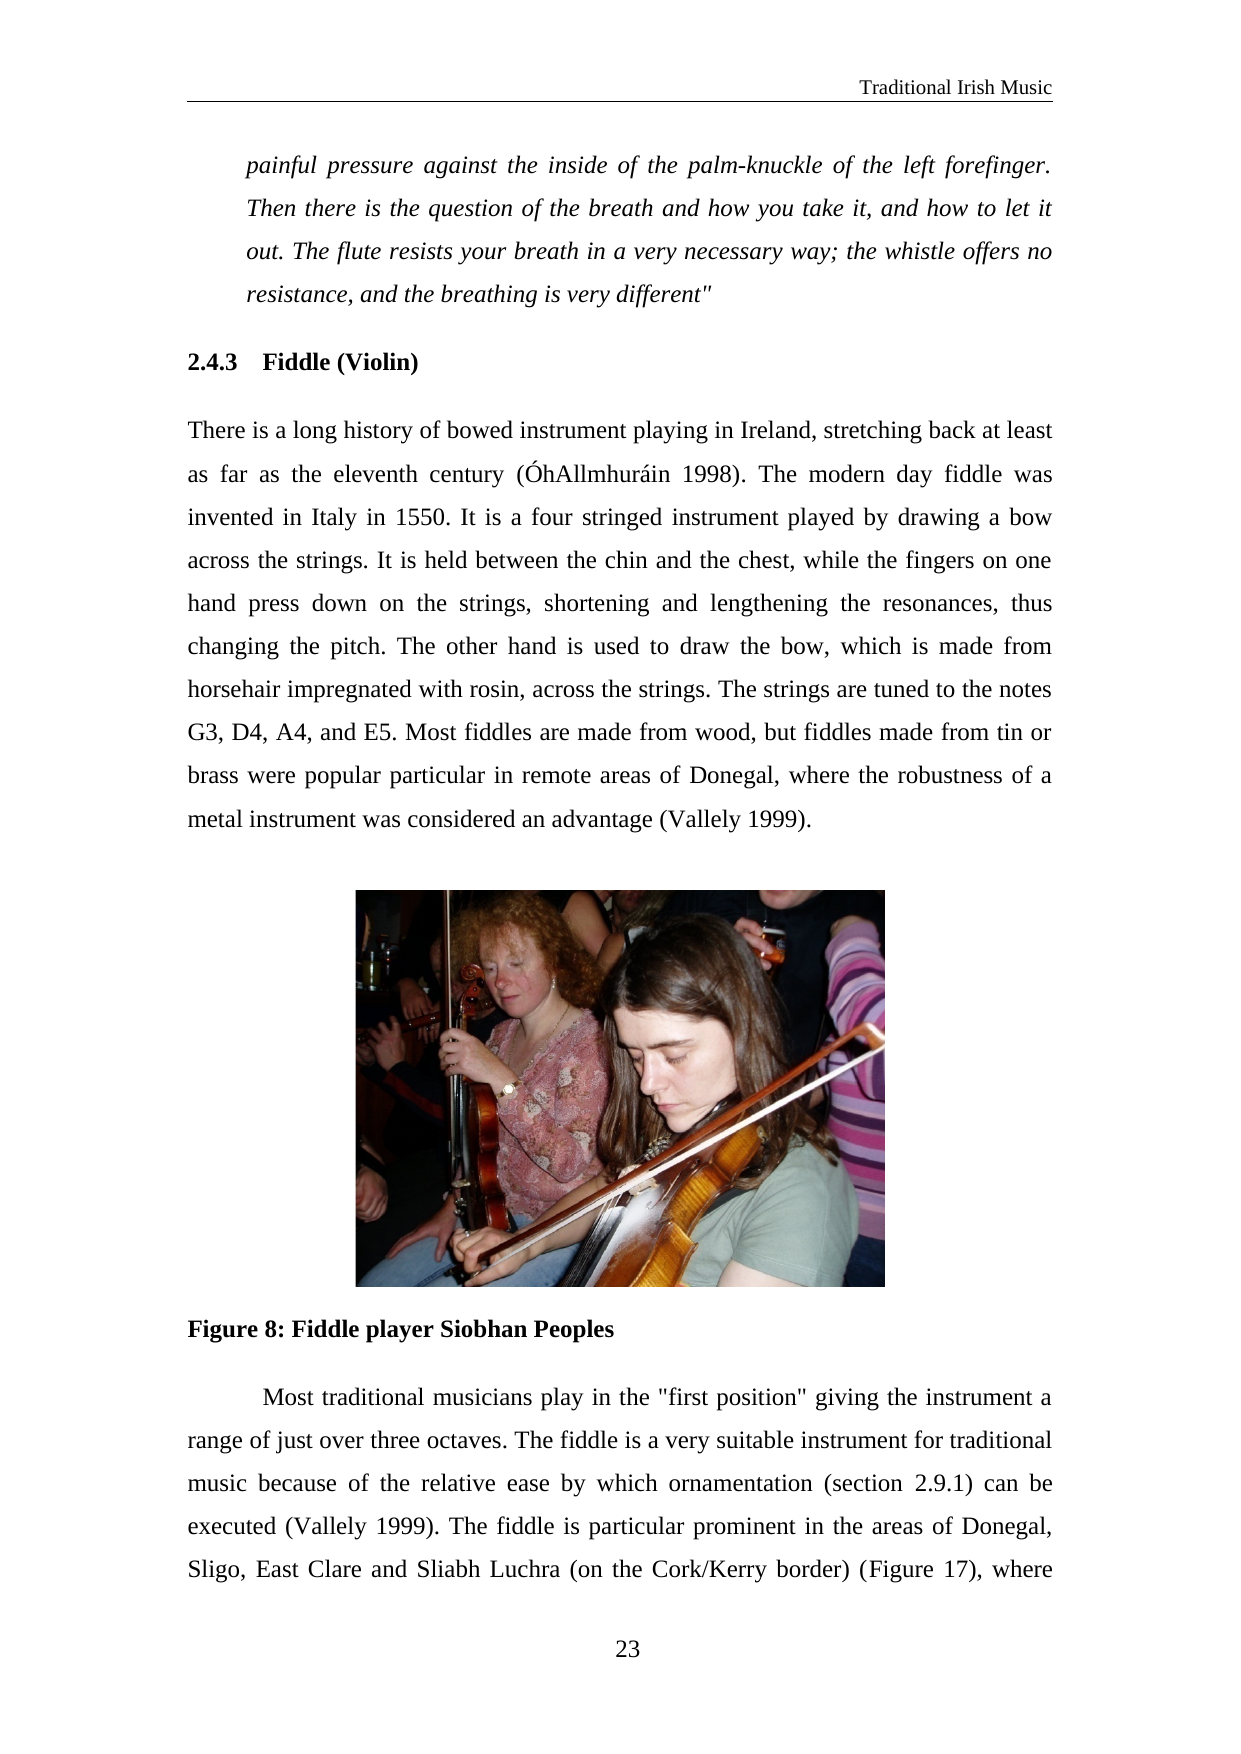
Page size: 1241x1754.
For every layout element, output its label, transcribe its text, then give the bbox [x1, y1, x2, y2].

picture [355, 890, 885, 1287]
text There is a long history of bowed instrument playing in Ireland, stretching back at least as far as the eleventh century . The modern day fiddle was invented in Italy in 1550. It is a four stringed instrument played by drawing a bow across the strings. It is held between the chin and the chest, while the fingers on one hand press down on the strings, shortening and lengthening the resonances, thus changing the pitch. The other hand is used to draw the bow, which is made from horsehair impregnated with rosin, across the strings. The strings are tuned to the notes G3, D4, A4, and E5. Most fiddles are made from wood, but fiddles made from tin or brass were popular particular in remote areas of Donegal, where the robustness of a metal instrument was considered an advantage . [187, 416, 1053, 832]
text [187, 1382, 1053, 1583]
subtitle Fiddle (Violin) [187, 347, 1053, 376]
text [246, 150, 1053, 308]
